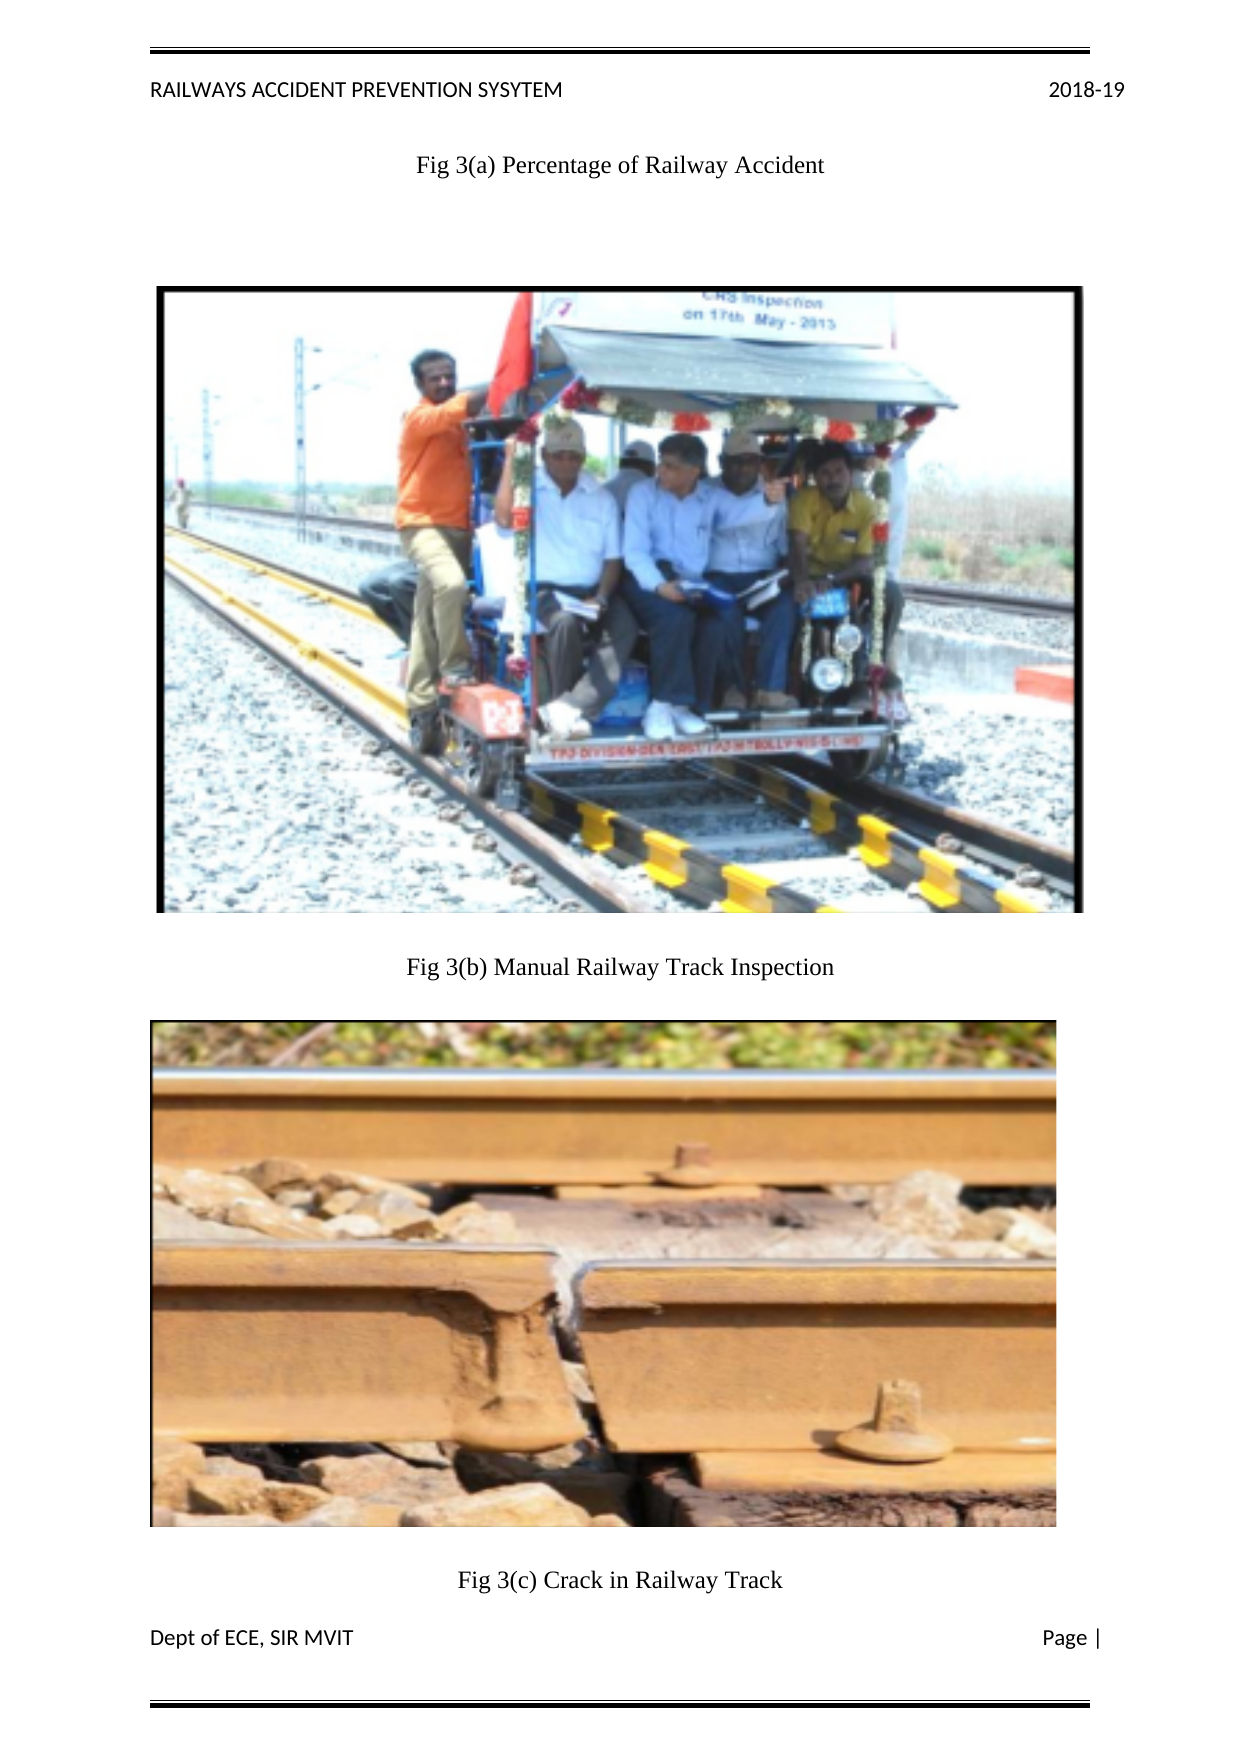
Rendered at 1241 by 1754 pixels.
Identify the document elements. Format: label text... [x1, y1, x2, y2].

picture [150, 1020, 1057, 1527]
picture [156, 286, 1084, 913]
text Fig 3(b) Manual Railway Track Inspection [150, 952, 1090, 981]
text Fig 3(c) Crack in Railway Track [150, 1565, 1090, 1594]
text Fig 3(a) Percentage of Railway Accident [150, 150, 1090, 179]
